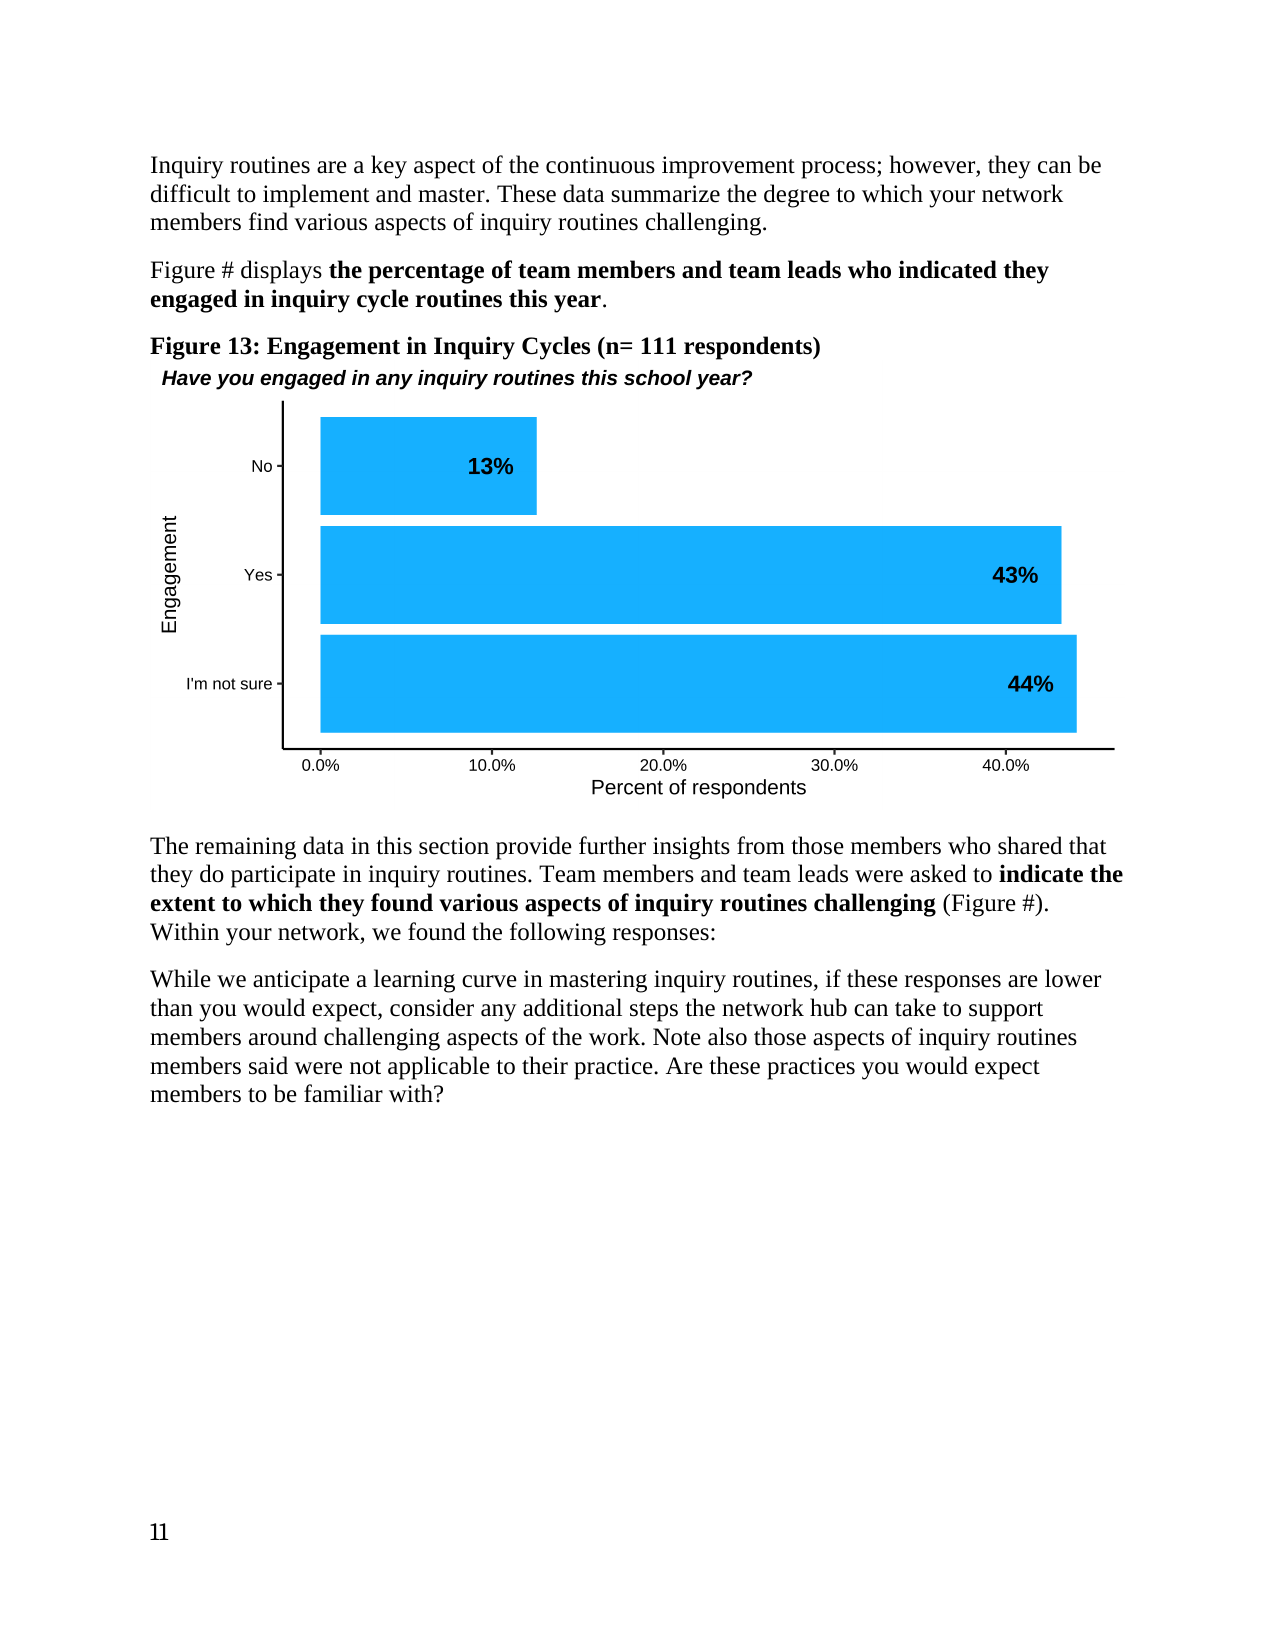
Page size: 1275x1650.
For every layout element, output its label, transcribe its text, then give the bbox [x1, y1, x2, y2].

text Figure # displays the percentage of team members and team leads who indicated they engaged in inquiry cycle routines this year. [150, 255, 1125, 312]
text Figure 13: Engagement in Inquiry Cycles (n= 111 respondents) [150, 331, 1125, 360]
picture [150, 360, 1125, 810]
text The remaining data in this section provide further insights from those members who shared that they do participate in inquiry routines. Team members and team leads were asked to indicate the extent to which they found various aspects of inquiry routines challenging (Figure #). Within your network, we found the following responses: [150, 831, 1125, 946]
text While we anticipate a learning curve in mastering inquiry routines, if these responses are lower than you would expect, consider any additional steps the network hub can take to support members around challenging aspects of the work. Note also those aspects of inquiry routines members said were not applicable to their practice. Are these practices you would expect members to be familiar with? [150, 964, 1125, 1108]
text Inquiry routines are a key aspect of the continuous improvement process; however, they can be difficult to implement and master. These data summarize the degree to which your network members find various aspects of inquiry routines challenging. [150, 150, 1125, 236]
